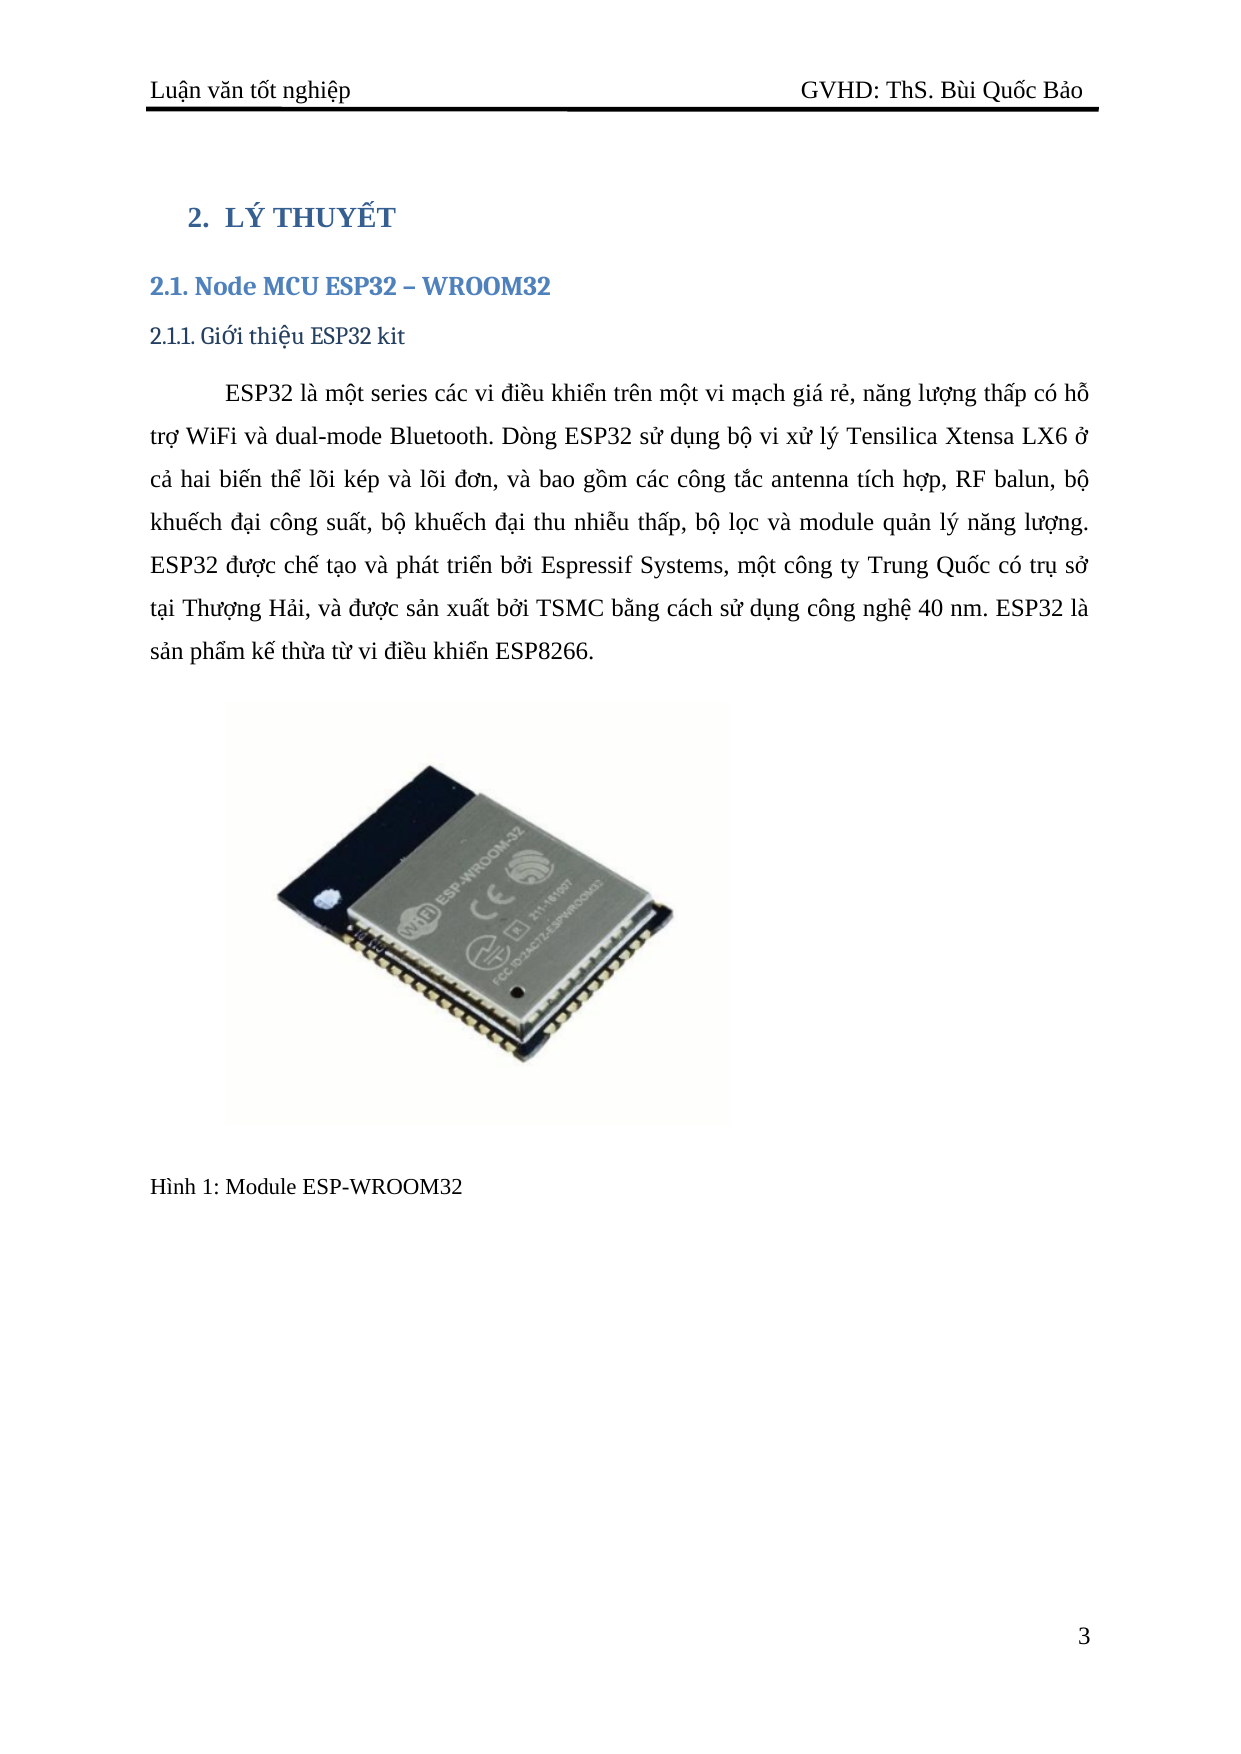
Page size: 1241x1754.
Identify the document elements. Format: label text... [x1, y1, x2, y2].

text Hình 1: Module ESP-WROOM32 [150, 1173, 1090, 1199]
subtitle LÝ THUYẾT [187, 200, 1090, 233]
text ESP32 là một series các vi điều khiển trên một vi mạch giá rẻ, năng lượng thấp có hỗ trợ WiFi và dual-mode Bluetooth. Dòng ESP32 sử dụng bộ vi xử lý Tensilica Xtensa LX6 ở cả hai biến thể lõi kép và lõi đơn, và bao gồm các công tắc antenna tích hợp, RF balun, bộ khuếch đại công suất, bộ khuếch đại thu nhiễu thấp, bộ lọc và module quản lý năng lượng. ESP32 được chế tạo và phát triển bởi Espressif Systems, một công ty Trung Quốc có trụ sở tại Thượng Hải, và được sản xuất bởi TSMC bằng cách sử dụng công nghệ 40 nm. ESP32 là sản phẩm kế thừa từ vi điều khiển ESP8266. [150, 378, 1090, 665]
subtitle 2.1. Node MCU ESP32 – WROOM32 [150, 271, 1090, 302]
subtitle 2.1.1. Giới thiệu ESP32 kit [150, 322, 1090, 351]
